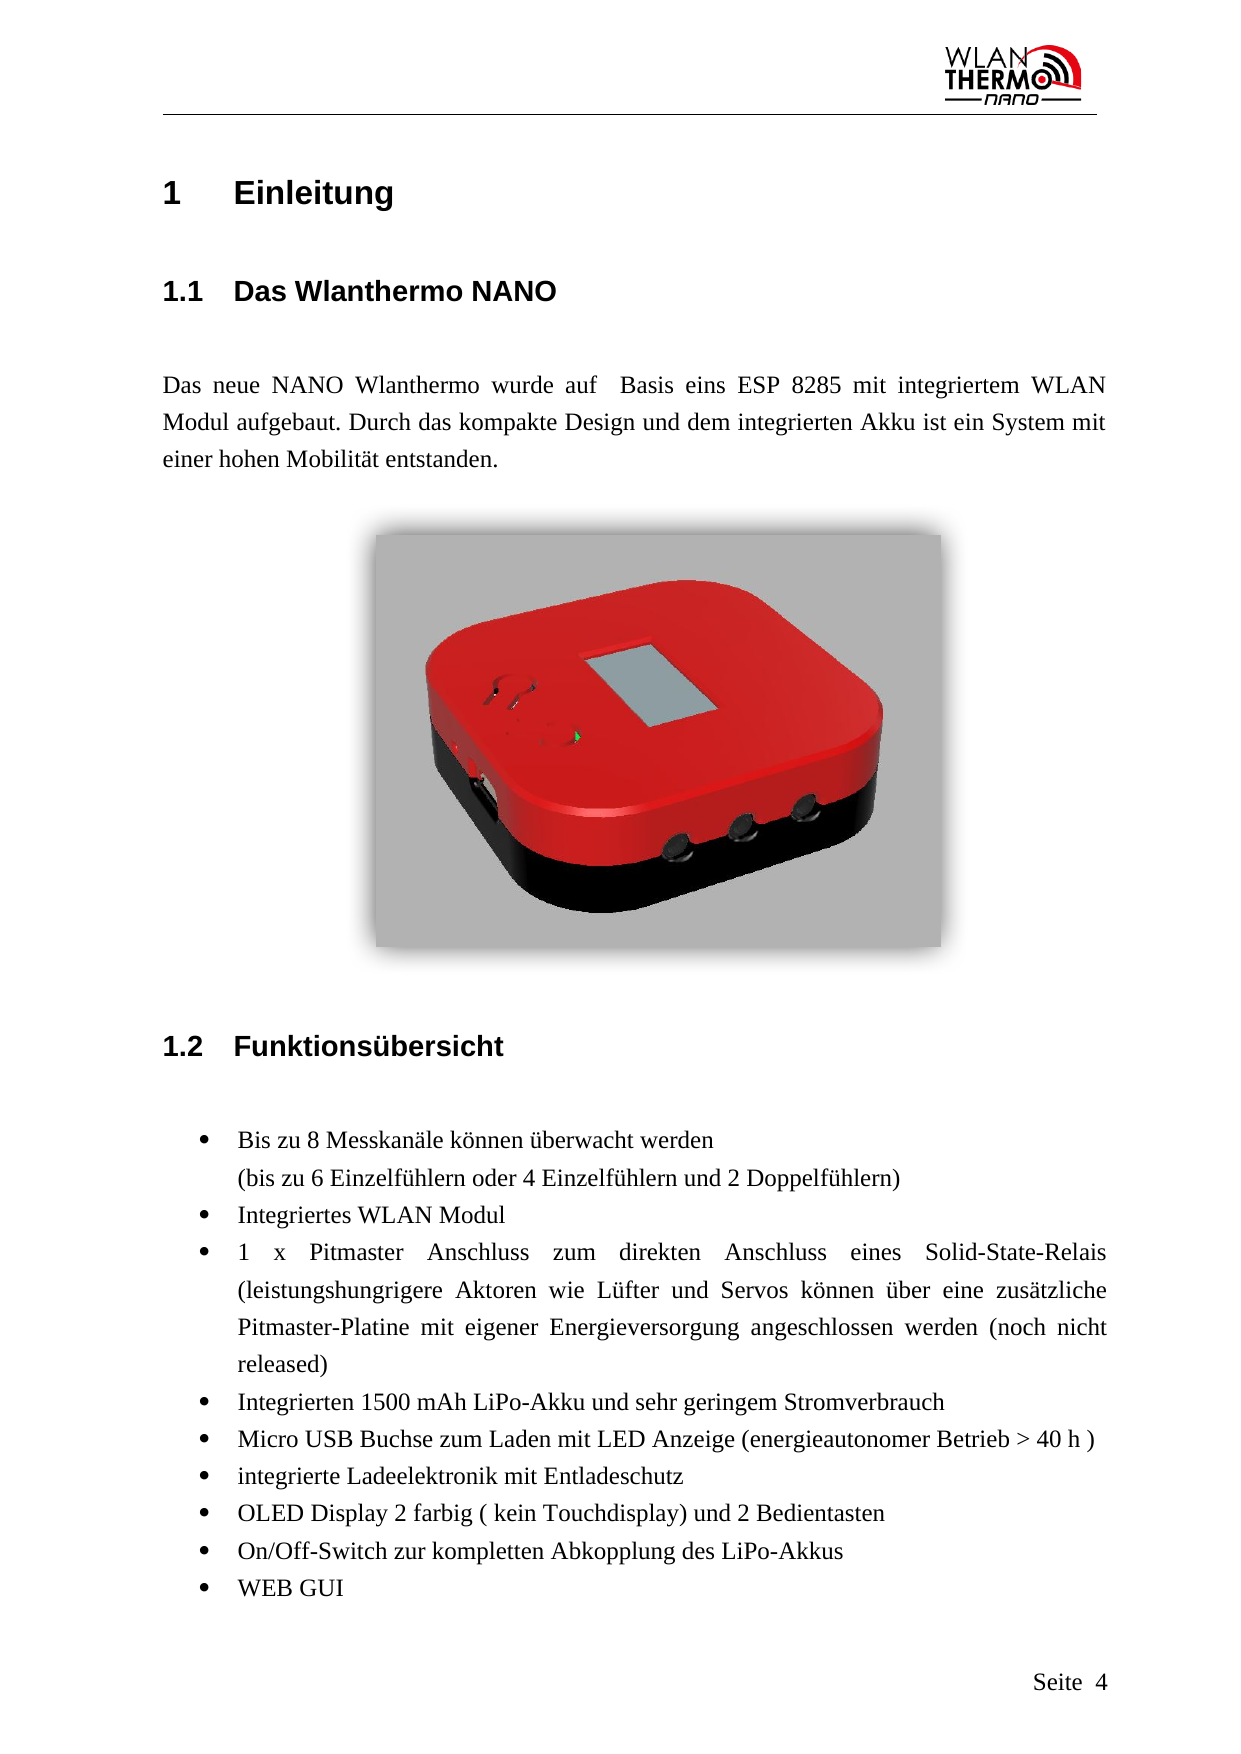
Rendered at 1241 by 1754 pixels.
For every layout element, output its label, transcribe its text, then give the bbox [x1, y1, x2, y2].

subtitle Das Wlanthermo NANO [162, 274, 1107, 307]
list On/Off-Switch zur kompletten Abkopplung des LiPo-Akkus [200, 1536, 1107, 1564]
list (bis zu 6 Einzelfühlern oder 4 Einzelfühlern und 2 Doppelfühlern) [237, 1163, 1107, 1192]
subtitle Funktionsübersicht [162, 1029, 1107, 1063]
list Integriertes WLAN Modul [200, 1200, 1107, 1229]
list 1 x Pitmaster Anschluss zum direkten Anschluss eines Solid-State-Relais (leistungshungrigere Aktoren wie Lüfter und Servos können über eine zusätzliche Pitmaster-Platine mit eigener Energieversorgung angeschlossen werden (noch nicht released) [200, 1237, 1107, 1378]
list Bis zu 8 Messkanäle können überwacht werden [200, 1126, 1107, 1154]
picture [945, 45, 1082, 105]
text Das neue NANO Wlanthermo wurde auf Basis eins ESP 8285 mit integriertem WLAN Modul aufgebaut. Durch das kompakte Design und dem integrierten Akku ist ein System mit einer hohen Mobilität entstanden. [162, 370, 1107, 473]
list WEB GUI [200, 1573, 1107, 1602]
subtitle Einleitung [162, 173, 1107, 211]
list OLED Display 2 farbig ( kein Touchdisplay) und 2 Bedientasten [200, 1498, 1107, 1527]
list Micro USB Buchse zum Laden mit LED Anzeige (energieautonomer Betrieb > 40 h ) [200, 1424, 1107, 1453]
picture [376, 535, 941, 947]
list Integrierten 1500 mAh LiPo-Akku und sehr geringem Stromverbrauch [200, 1387, 1107, 1415]
list integrierte Ladeelektronik mit Entladeschutz [200, 1461, 1107, 1490]
